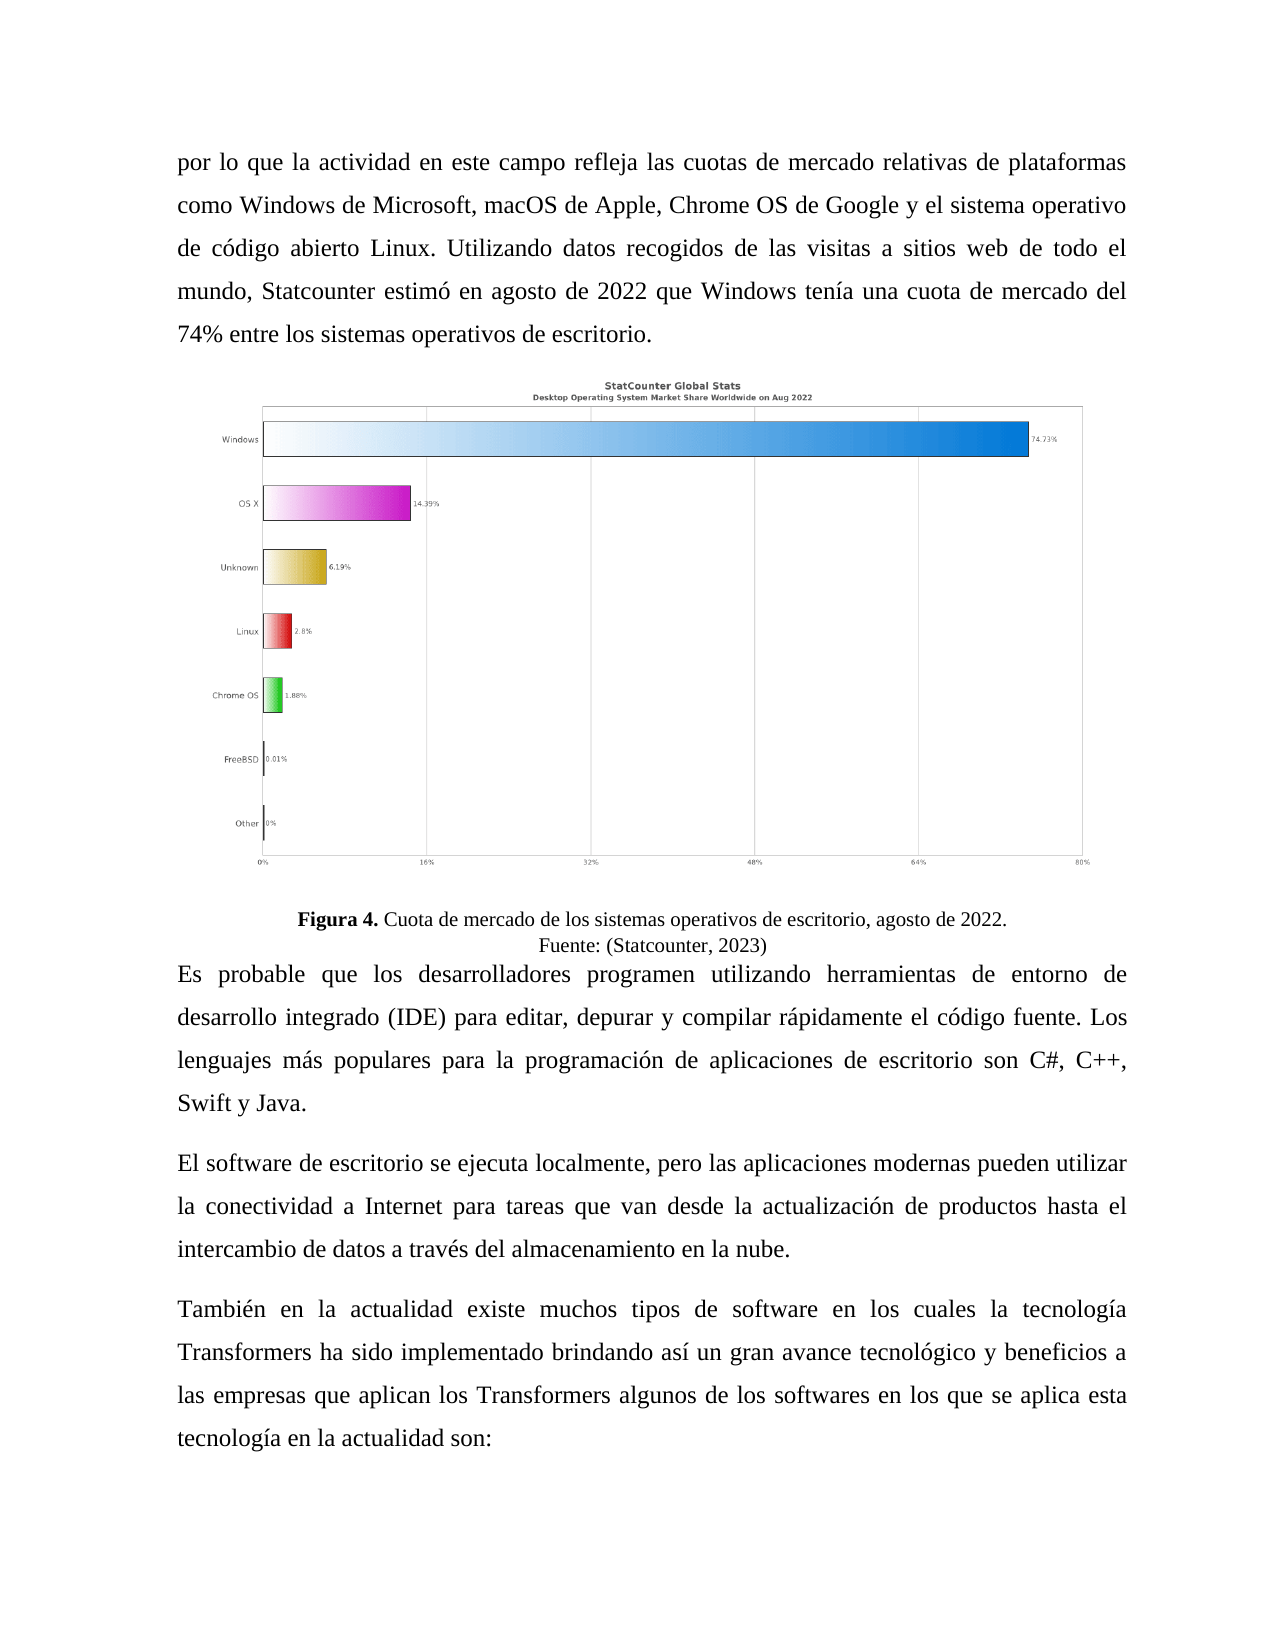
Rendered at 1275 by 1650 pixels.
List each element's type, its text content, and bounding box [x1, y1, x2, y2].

text También en la actualidad existe muchos tipos de software en los cuales la tecnología Transformers ha sido implementado brindando así un gran avance tecnológico y beneficios a las empresas que aplican los Transformers algunos de los softwares en los que se aplica esta tecnología en la actualidad son: [177, 1294, 1128, 1452]
picture [211, 379, 1094, 876]
text Es probable que los desarrolladores programen utilizando herramientas de entorno de desarrollo integrado (IDE) para editar, depurar y compilar rápidamente el código fuente. Los lenguajes más populares para la programación de aplicaciones de escritorio son C#, C++, Swift y Java. [177, 959, 1128, 1117]
text Figura 4. Cuota de mercado de los sistemas operativos de escritorio, agosto de 2022. [177, 907, 1128, 931]
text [177, 147, 1128, 348]
text Fuente: [177, 933, 1128, 957]
text El software de escritorio se ejecuta localmente, pero las aplicaciones modernas pueden utilizar la conectividad a Internet para tareas que van desde la actualización de productos hasta el intercambio de datos a través del almacenamiento en la nube. [177, 1148, 1128, 1263]
